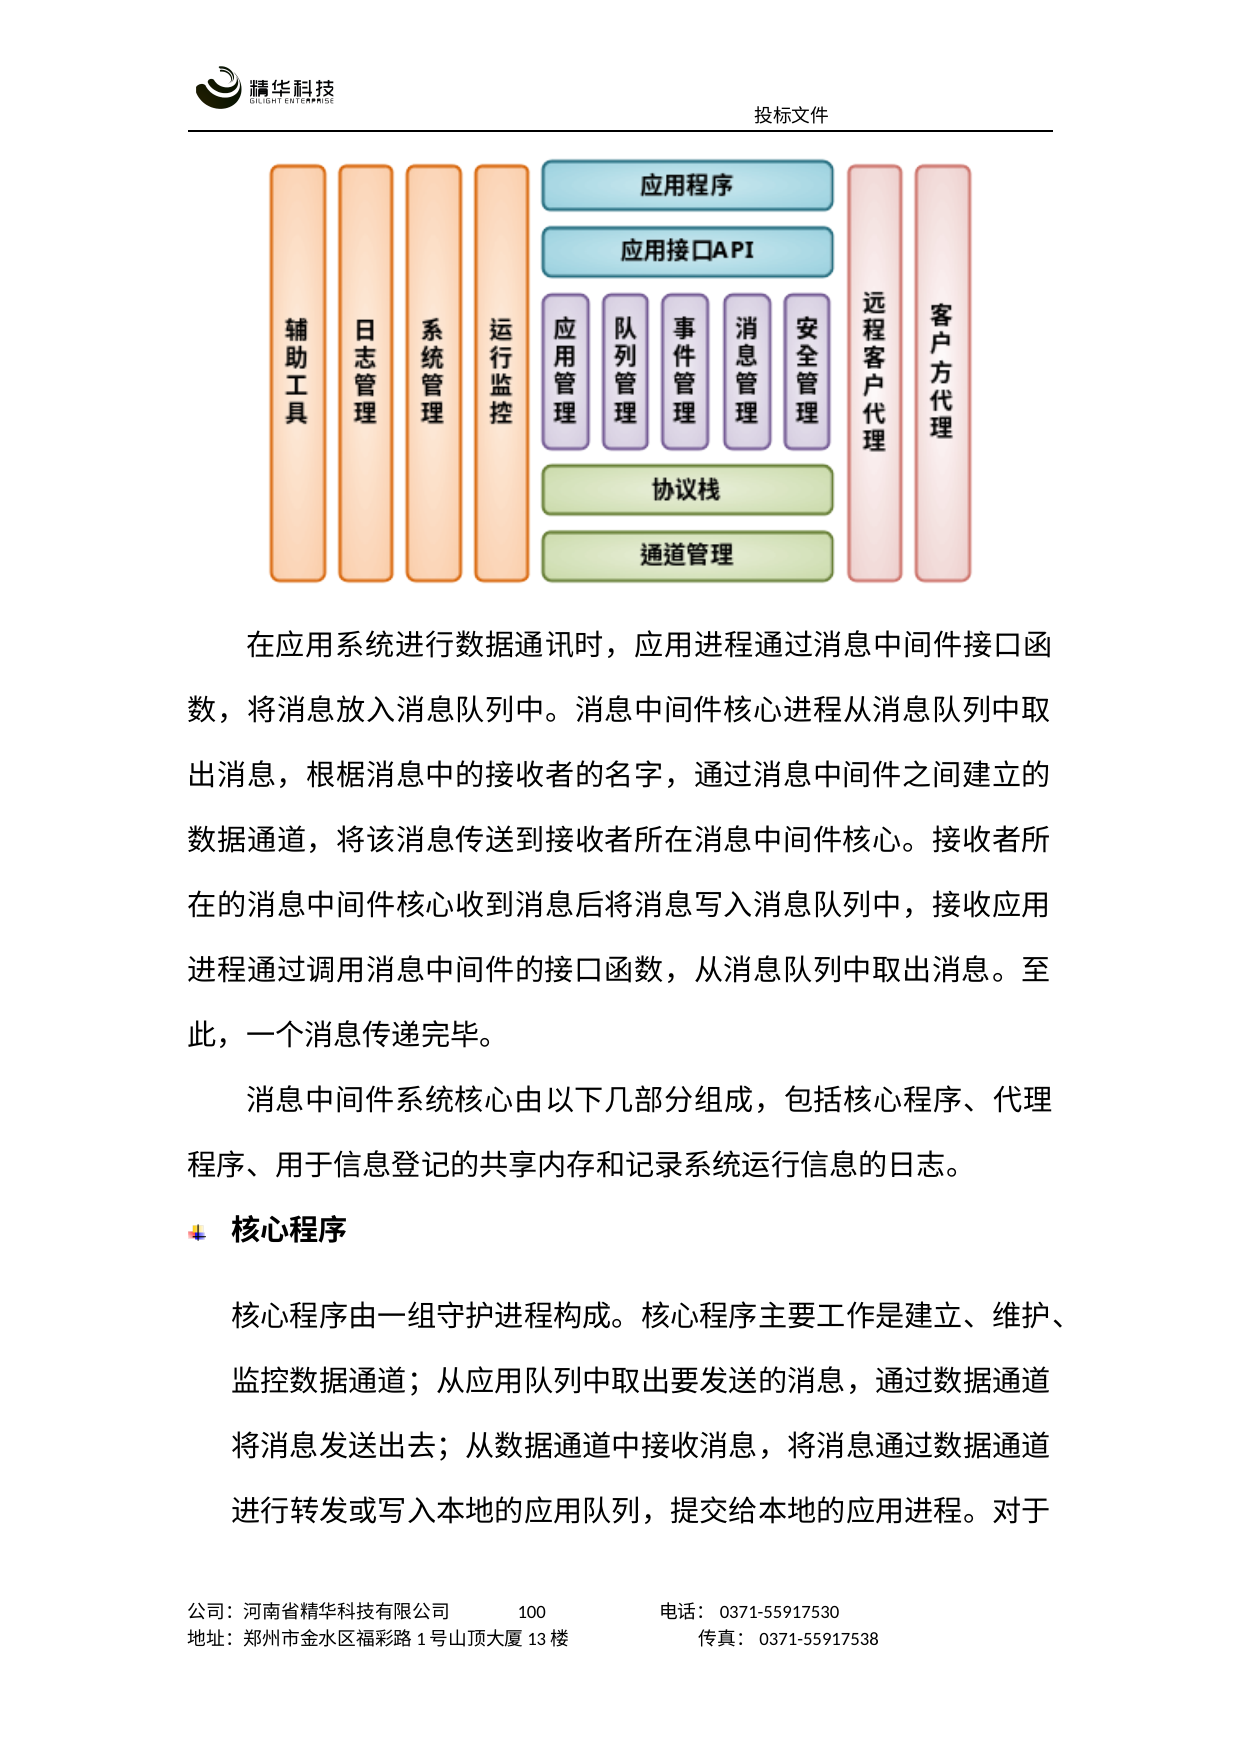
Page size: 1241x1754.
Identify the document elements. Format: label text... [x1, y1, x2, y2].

list 核心程序 [187, 1195, 1053, 1260]
text 在应用系统进行数据通讯时，应用进程通过消息中间件接口函数，将消息放入消息队列中。消息中间件核心进程从消息队列中取出消息，根椐消息中的接收者的名字，通过消息中间件之间建立的数据通道，将该消息传送到接收者所在消息中间件核心。接收者所在的消息中间件核心收到消息后将消息写入消息队列中，接收应用进程通过调用消息中间件的接口函数，从消息队列中取出消息。至此，一个消息传递完毕。 [187, 610, 1053, 1065]
picture [188, 1223, 206, 1241]
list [231, 1281, 1053, 1541]
text 消息中间件系统核心由以下几部分组成，包括核心程序、代理程序、用于信息登记的共享内存和记录系统运行信息的日志。 [187, 1065, 1053, 1195]
